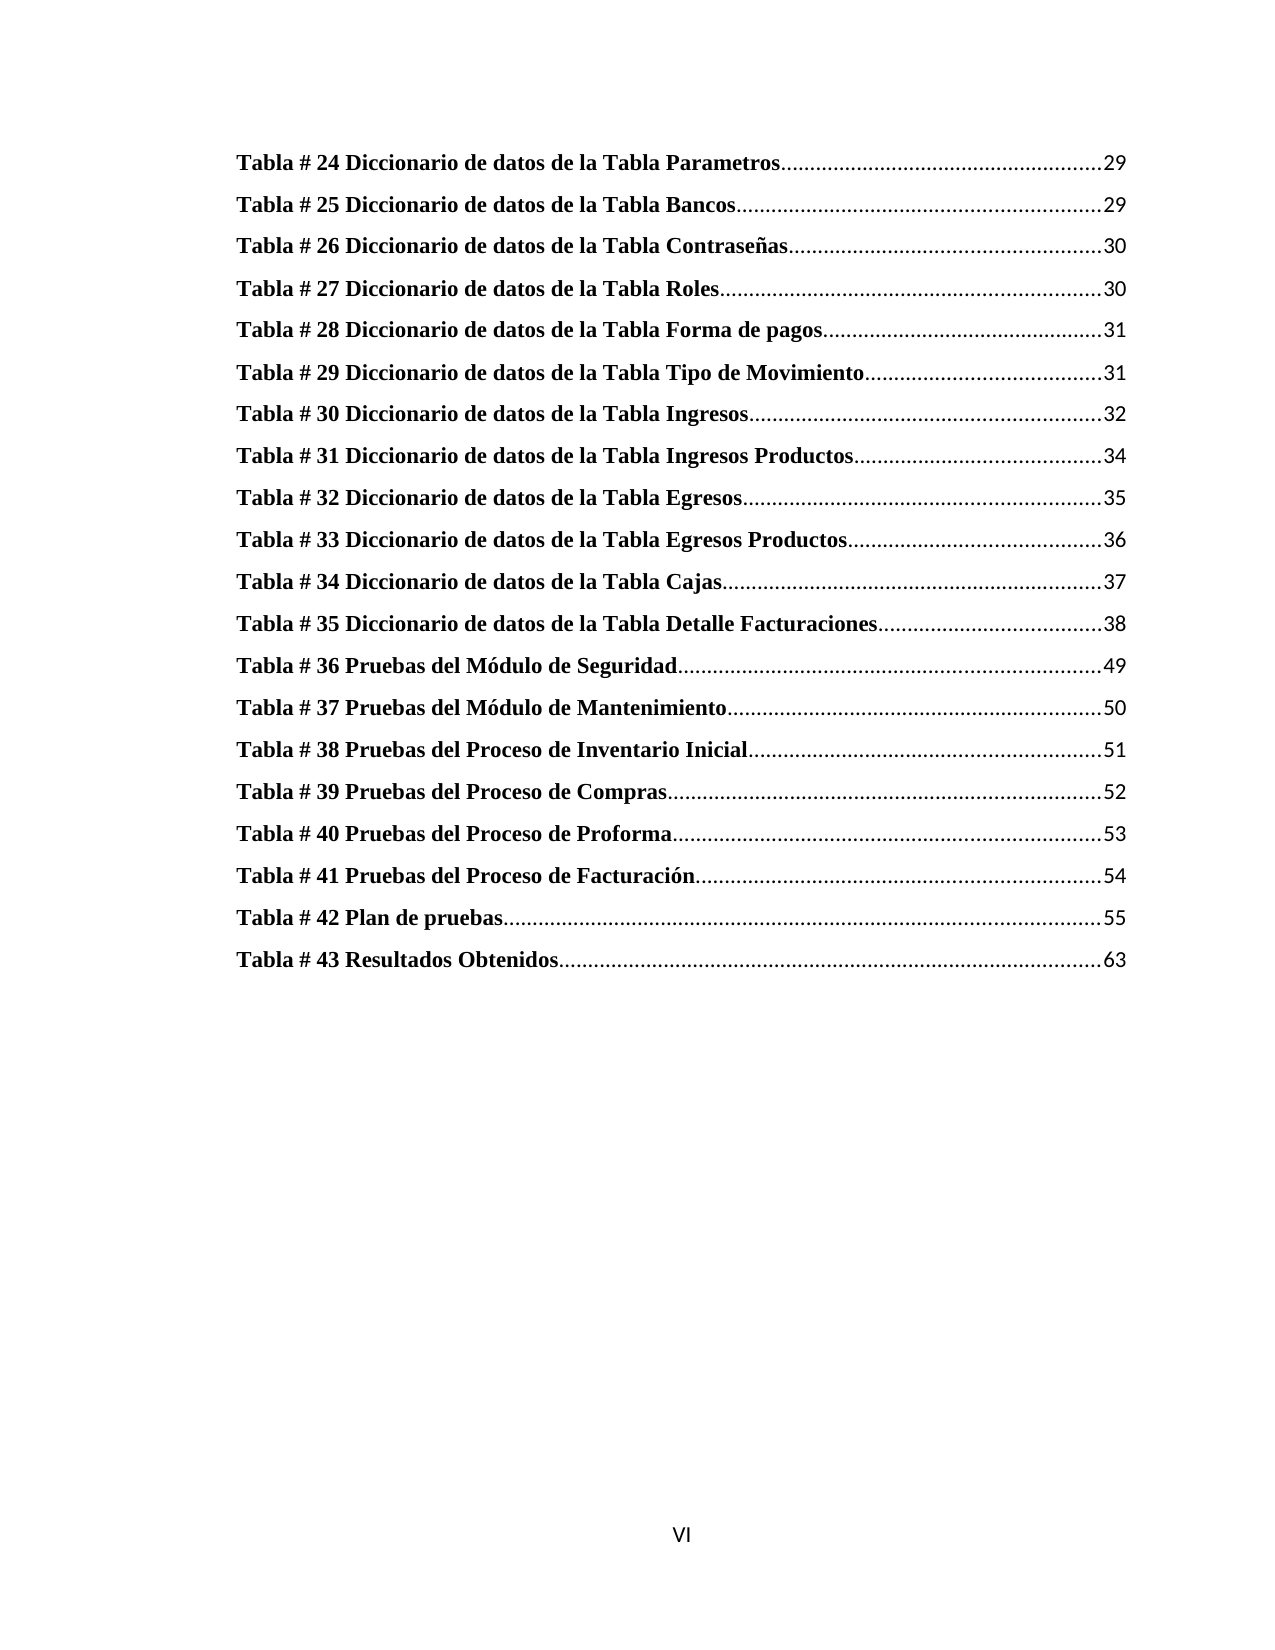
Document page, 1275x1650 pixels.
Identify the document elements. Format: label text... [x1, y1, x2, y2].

text Tabla # 34 Diccionario de datos de la Tabla Cajas 37 [236, 567, 1127, 596]
text Tabla # 37 Pruebas del Módulo de Mantenimiento 50 [236, 693, 1127, 721]
text Tabla # 36 Pruebas del Módulo de Seguridad 49 [236, 651, 1127, 679]
text Tabla # 39 Pruebas del Proceso de Compras 52 [236, 777, 1127, 805]
text Tabla # 38 Pruebas del Proceso de Inventario Inicial 51 [236, 735, 1127, 763]
text Tabla # 29 Diccionario de datos de la Tabla Tipo de Movimiento 31 [236, 358, 1127, 386]
text Tabla # 26 Diccionario de datos de la Tabla Contraseñas 30 [236, 232, 1127, 260]
text Tabla # 28 Diccionario de datos de la Tabla Forma de pagos 31 [236, 316, 1127, 344]
text Tabla # 27 Diccionario de datos de la Tabla Roles 30 [236, 274, 1127, 302]
text Tabla # 42 Plan de pruebas 55 [236, 903, 1127, 931]
text Tabla # 33 Diccionario de datos de la Tabla Egresos Productos 36 [236, 526, 1127, 553]
text Tabla # 40 Pruebas del Proceso de Proforma 53 [236, 819, 1127, 847]
text Tabla # 41 Pruebas del Proceso de Facturación 54 [236, 861, 1127, 889]
text Tabla # 32 Diccionario de datos de la Tabla Egresos 35 [236, 483, 1127, 512]
text Tabla # 25 Diccionario de datos de la Tabla Bancos 29 [236, 190, 1127, 218]
text Tabla # 31 Diccionario de datos de la Tabla Ingresos Productos 34 [236, 442, 1127, 469]
text Tabla # 24 Diccionario de datos de la Tabla Parametros 29 [236, 148, 1127, 176]
text Tabla # 35 Diccionario de datos de la Tabla Detalle Facturaciones 38 [236, 609, 1127, 637]
text Tabla # 43 Resultados Obtenidos 63 [236, 945, 1127, 973]
text Tabla # 30 Diccionario de datos de la Tabla Ingresos 32 [236, 399, 1127, 428]
